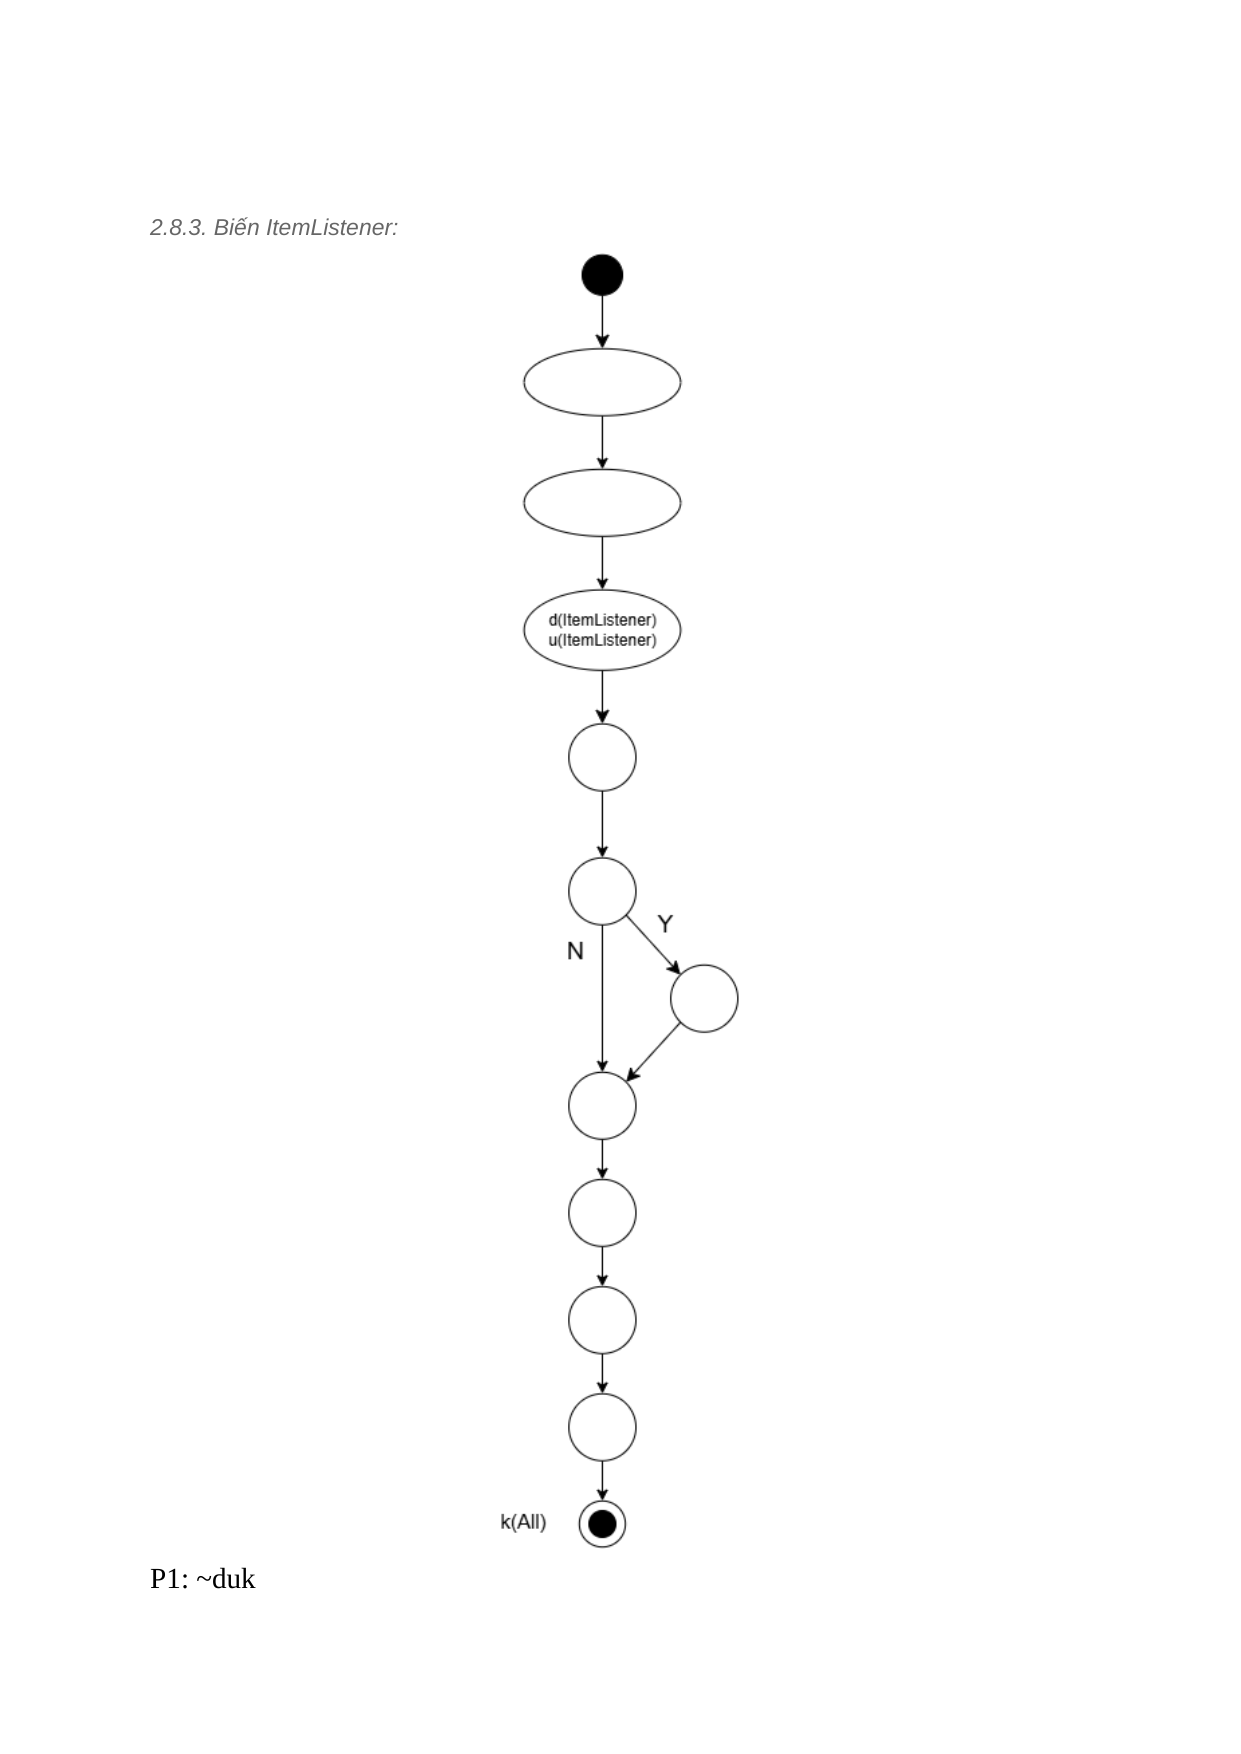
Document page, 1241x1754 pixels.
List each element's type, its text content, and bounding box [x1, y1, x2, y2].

picture [500, 248, 740, 1557]
text P1: ~duk [150, 1561, 1090, 1594]
subtitle 2.8.3. Biến ItemListener: [150, 213, 1090, 240]
